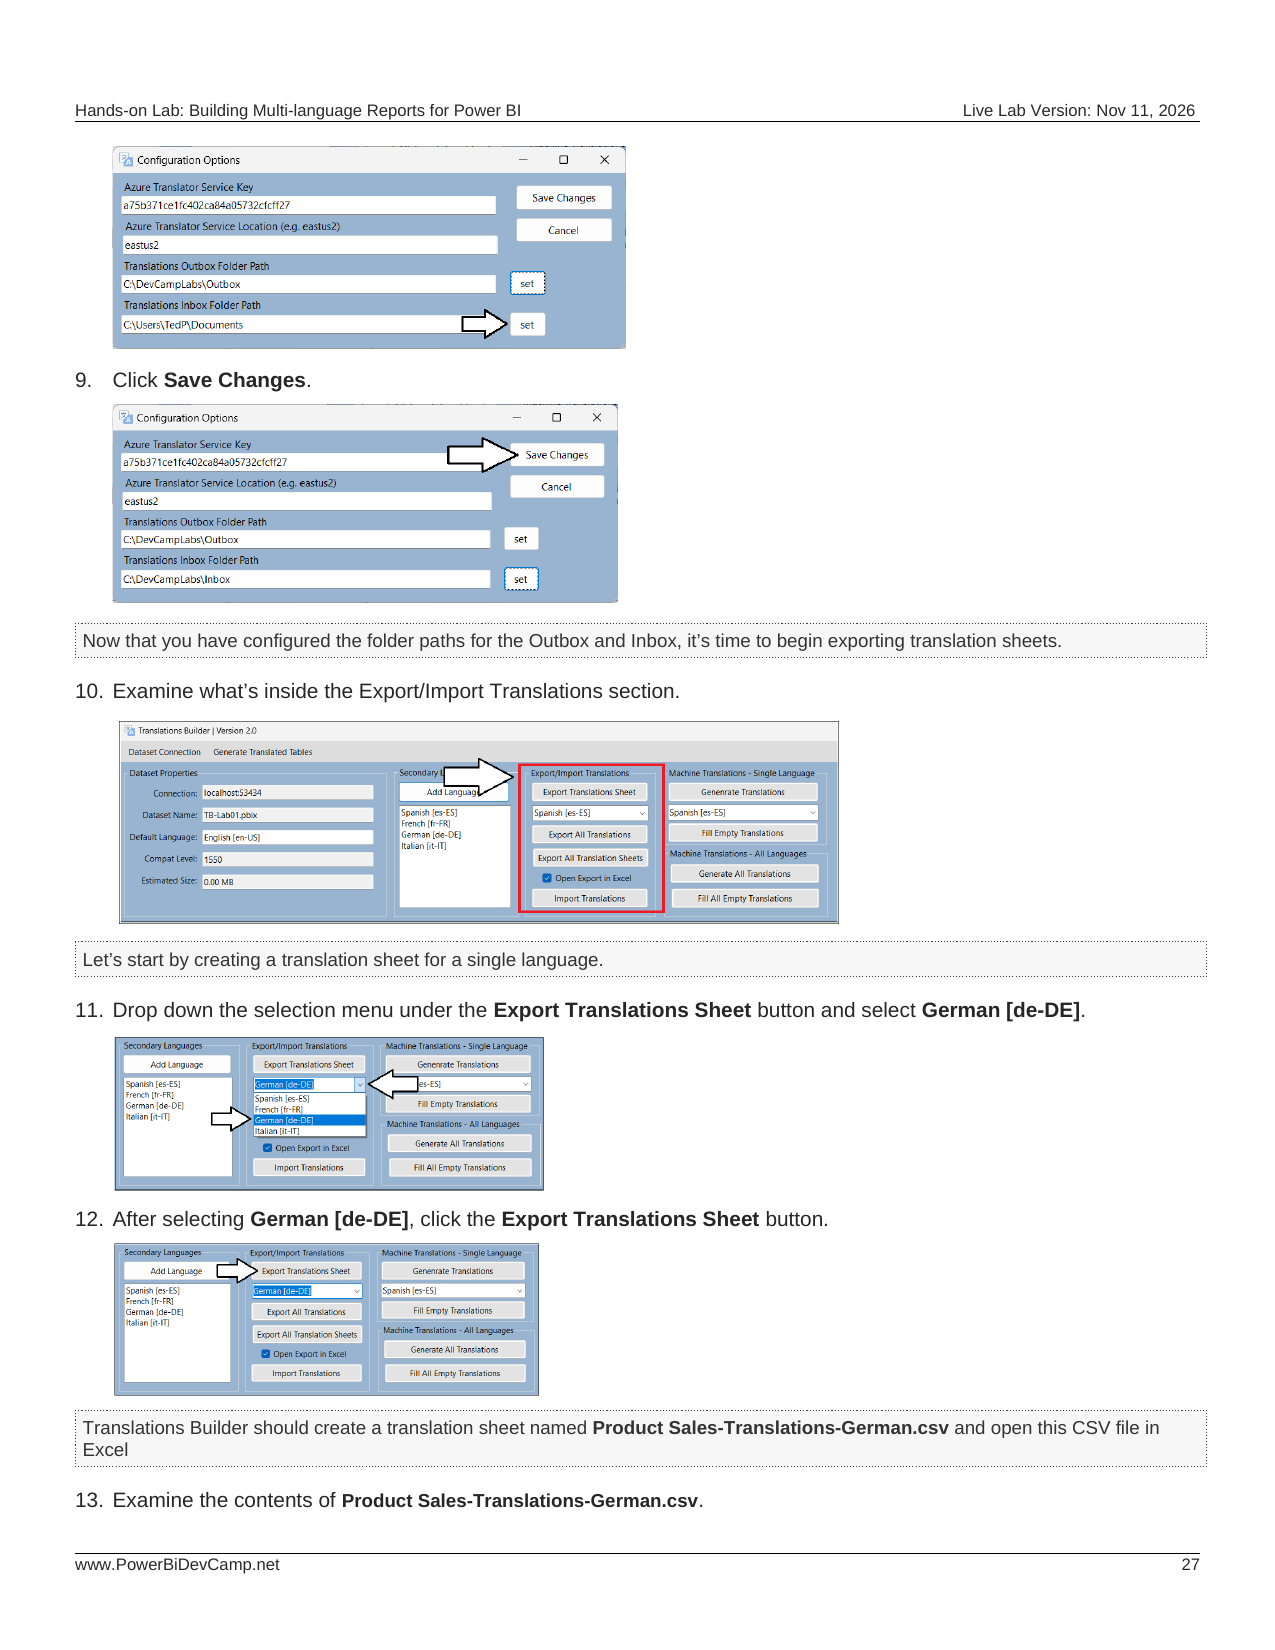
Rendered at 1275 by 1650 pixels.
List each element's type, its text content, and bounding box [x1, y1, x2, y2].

picture [112, 1243, 540, 1398]
text Examine the contents of Product Sales-Translations-German.csv. [75, 1488, 1200, 1512]
text Examine what’s inside the Export/Import Translations section. [75, 679, 1200, 703]
picture [112, 1034, 547, 1194]
text Translations Builder should create a translation sheet named Product Sales-Translations-German.csv and open this CSV file in Excel [75, 1410, 1207, 1467]
text Now that you have configured the folder paths for the Outbox and Inbox, it’s time to begin exporting translation sheets. [75, 622, 1207, 658]
text After selecting German [de-DE], click the Export Translations Sheet button. [75, 1207, 1200, 1231]
picture [112, 146, 632, 356]
text Click Save Changes. [75, 368, 1200, 392]
picture [112, 404, 624, 610]
picture [112, 715, 844, 929]
text Let’s start by creating a translation sheet for a single language. [75, 941, 1207, 977]
text Drop down the selection menu under the Export Translations Sheet button and select German [de-DE]. [75, 998, 1200, 1022]
